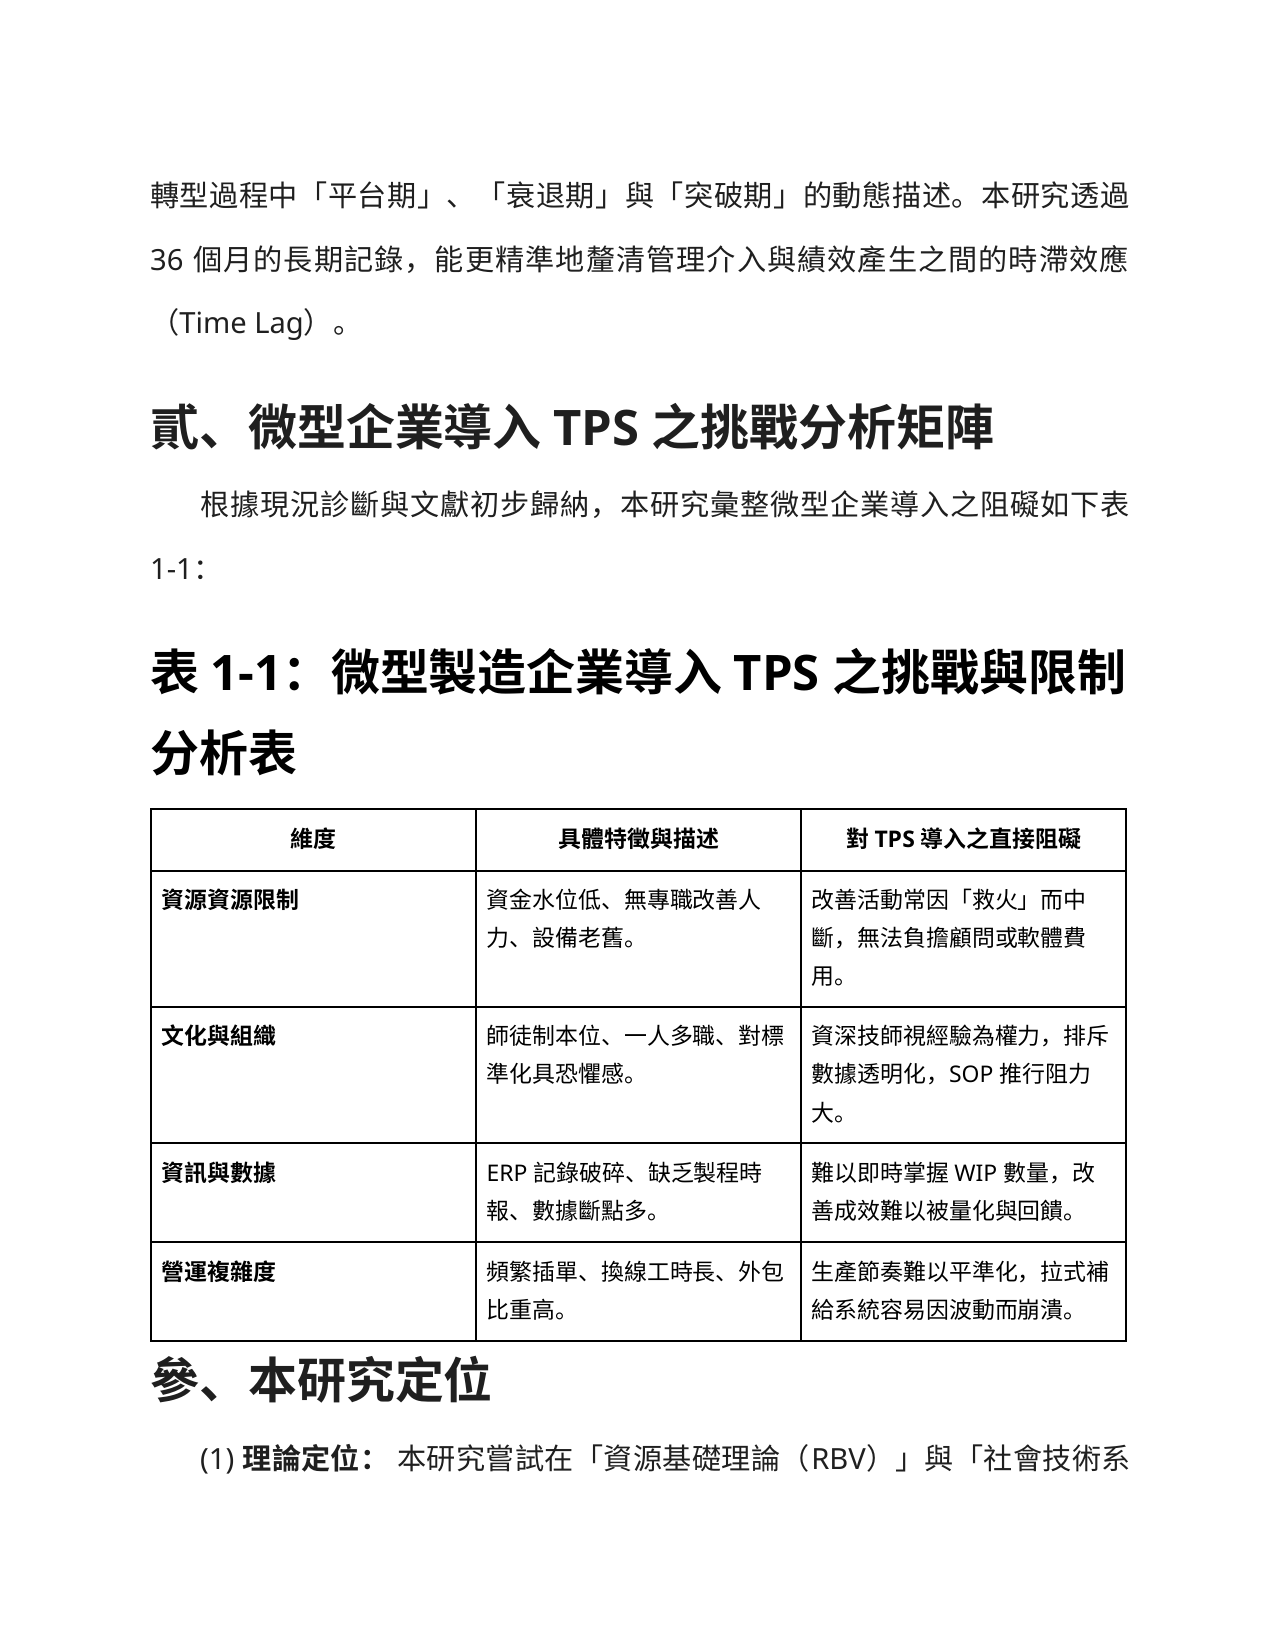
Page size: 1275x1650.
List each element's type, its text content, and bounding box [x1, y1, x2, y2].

table_header 維度 [152, 810, 475, 869]
subtitle 參、本研究定位 [150, 1342, 1132, 1413]
table_cell 文化與組織 [152, 1008, 475, 1142]
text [150, 173, 1132, 342]
table_cell 資深技師視經驗為權力，排斥數據透明化，SOP 推行阻力大。 [802, 1008, 1125, 1142]
table_cell ERP 記錄破碎、缺乏製程時報、數據斷點多。 [477, 1144, 800, 1241]
subtitle 表 1-1：微型製造企業導入 TPS 之挑戰與限制分析表 [150, 634, 1132, 786]
table_cell 資源資源限制 [152, 872, 475, 1006]
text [150, 1435, 1132, 1478]
subtitle 貳、微型企業導入 TPS 之挑戰分析矩陣 [150, 388, 1132, 459]
table_cell 頻繁插單、換線工時長、外包比重高。 [477, 1243, 800, 1340]
table_cell 生產節奏難以平準化，拉式補給系統容易因波動而崩潰。 [802, 1243, 1125, 1340]
table_cell 難以即時掌握 WIP 數量，改善成效難以被量化與回饋。 [802, 1144, 1125, 1241]
table_cell 師徒制本位、一人多職、對標準化具恐懼感。 [477, 1008, 800, 1142]
table_header 具體特徵與描述 [477, 810, 800, 869]
table_cell 資訊與數據 [152, 1144, 475, 1241]
table_header 對 TPS 導入之直接阻礙 [802, 810, 1125, 869]
table_cell 改善活動常因「救火」而中斷，無法負擔顧問或軟體費用。 [802, 872, 1125, 1006]
table_cell 營運複雜度 [152, 1243, 475, 1340]
text 根據現況診斷與文獻初步歸納，本研究彙整微型企業導入之阻礙如下表 1-1： [150, 482, 1132, 588]
table_cell 資金水位低、無專職改善人力、設備老舊。 [477, 872, 800, 1006]
